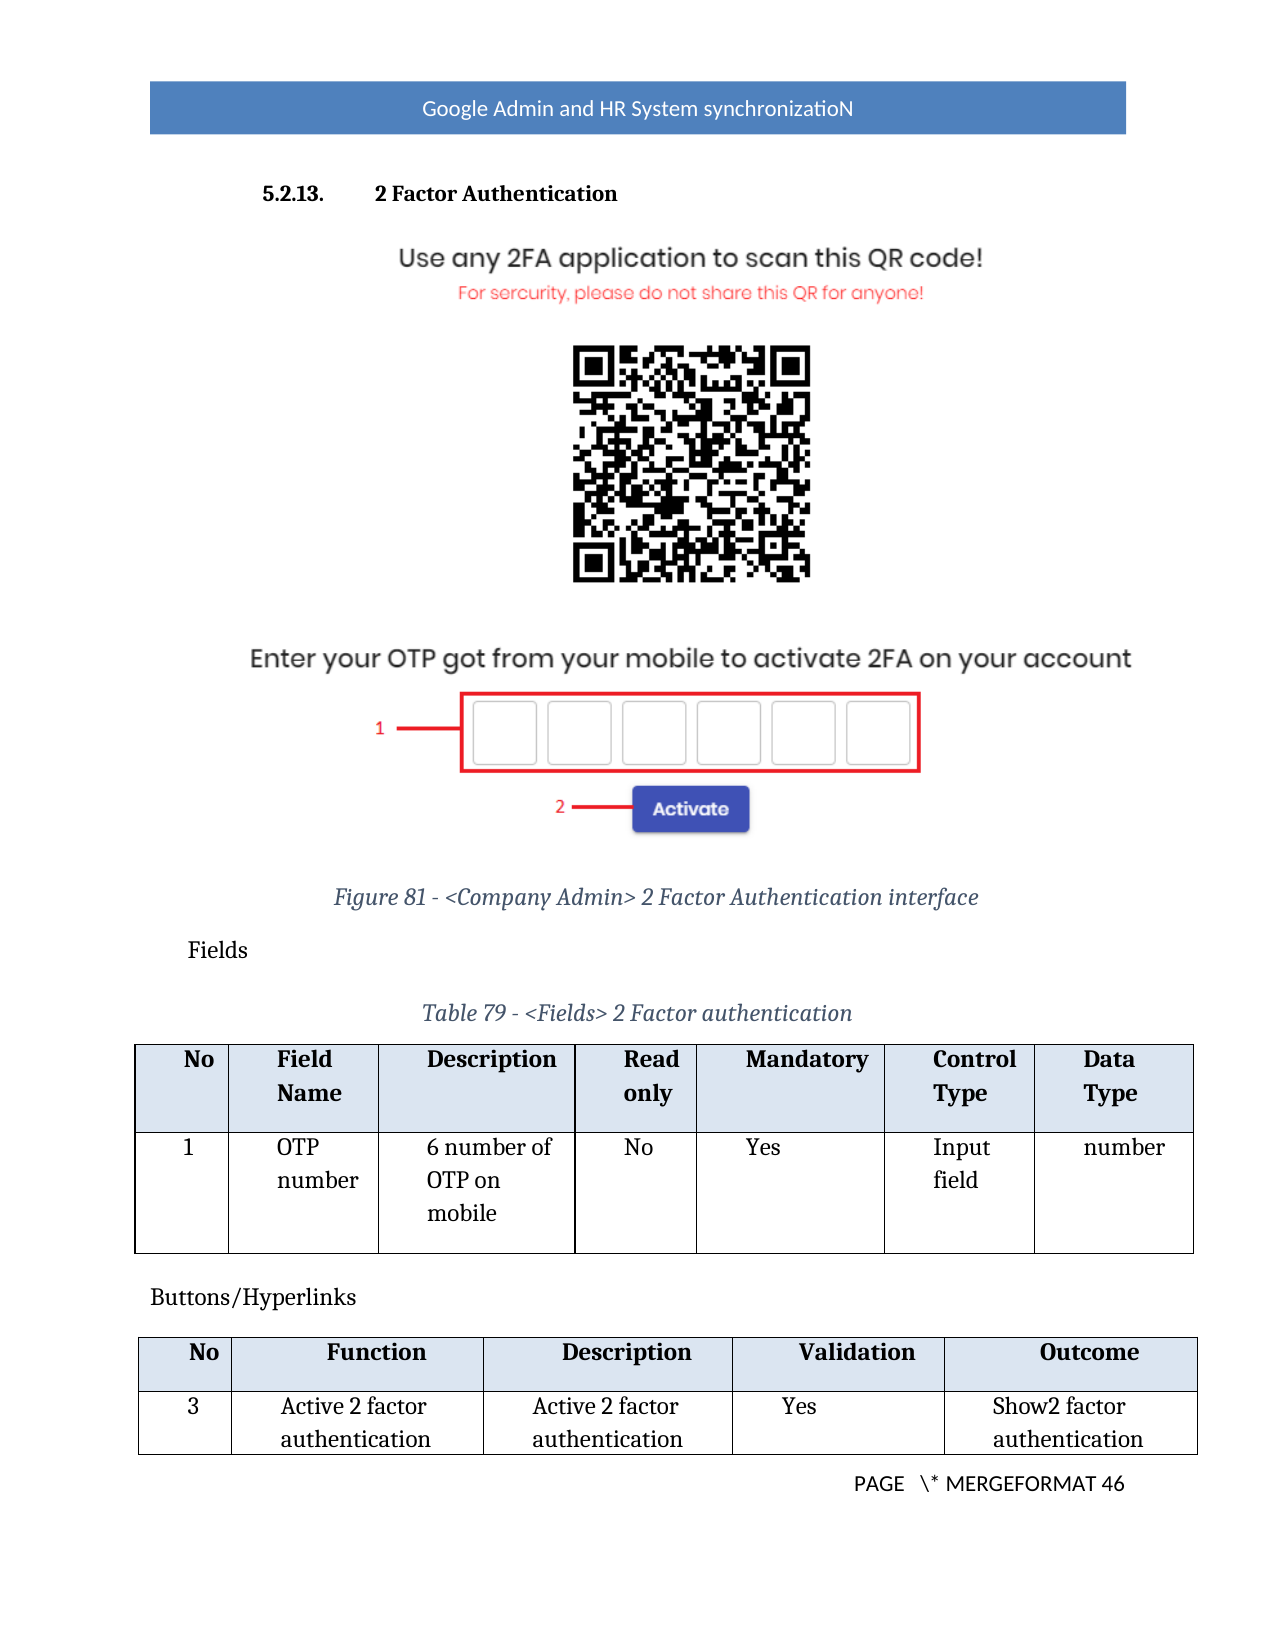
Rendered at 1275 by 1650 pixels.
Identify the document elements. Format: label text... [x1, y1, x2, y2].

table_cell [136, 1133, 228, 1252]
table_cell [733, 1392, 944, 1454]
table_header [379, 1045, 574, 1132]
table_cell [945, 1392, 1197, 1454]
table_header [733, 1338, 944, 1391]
text Buttons/Hyperlinks [150, 1254, 1125, 1312]
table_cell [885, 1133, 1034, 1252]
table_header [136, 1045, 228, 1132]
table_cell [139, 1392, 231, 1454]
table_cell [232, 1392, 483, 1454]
text Fields [187, 936, 1125, 965]
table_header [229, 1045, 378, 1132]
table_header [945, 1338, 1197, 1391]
text Figure 81 - <Company Admin> 2 Factor Authentication interface [187, 882, 1125, 911]
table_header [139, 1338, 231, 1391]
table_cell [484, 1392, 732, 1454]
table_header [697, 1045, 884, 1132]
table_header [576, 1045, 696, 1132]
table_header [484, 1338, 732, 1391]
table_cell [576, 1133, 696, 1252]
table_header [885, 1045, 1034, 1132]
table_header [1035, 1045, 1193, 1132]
picture [187, 231, 1163, 849]
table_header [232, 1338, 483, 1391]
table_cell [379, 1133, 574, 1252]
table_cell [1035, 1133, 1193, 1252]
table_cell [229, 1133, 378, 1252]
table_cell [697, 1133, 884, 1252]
subtitle 2 Factor Authentication [262, 181, 1125, 207]
